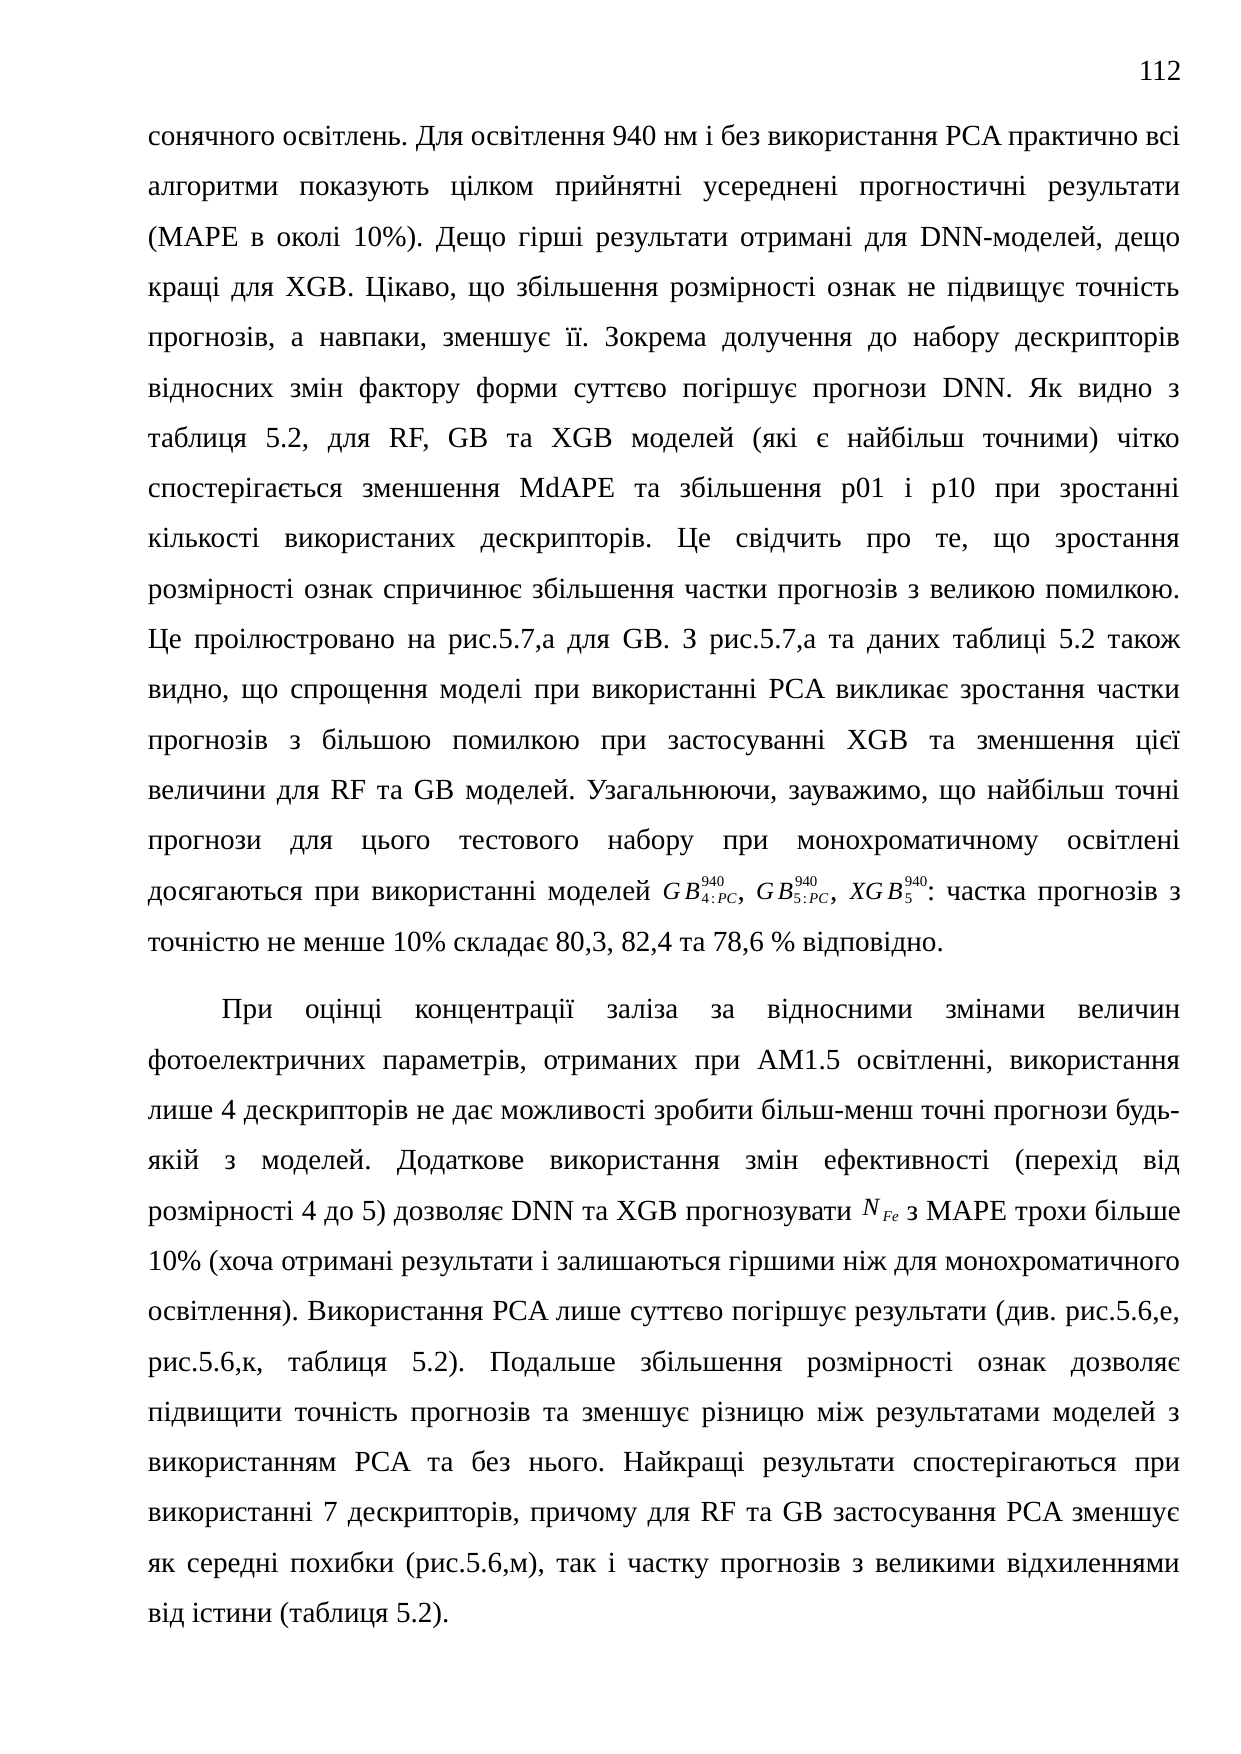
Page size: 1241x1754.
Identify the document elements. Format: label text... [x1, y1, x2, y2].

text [148, 118, 1181, 958]
text При оцінці концентрації заліза за відносними змінами величин фотоелектричних параметрів, отриманих при АМ1.5 освітленні, використання лише 4 дескрипторів не дає можливості зробити більш-менш точні прогнози будь-якій з моделей. Додаткове використання змін ефективності (перехід від розмірності 4 до 5) дозволяє DNN та XGB прогнозувати з MAPE трохи більше 10% (хоча отримані результати і залишаються гіршими ніж для монохроматичного освітлення). Використання PCA лише суттєво погіршує результати (див. рис.5.6,е, рис.5.6,к, таблиця 5.2). Подальше збільшення розмірності ознак дозволяє підвищити точність прогнозів та зменшує різницю між результатами моделей з використанням PCA та без нього. Найкращі результати спостерігаються при використанні 7 дескрипторів, причому для RF та GB застосування PCA зменшує як середні похибки (рис.5.6,м), так і частку прогнозів з великими відхиленнями від істини (таблиця 5.2). [148, 991, 1181, 1629]
